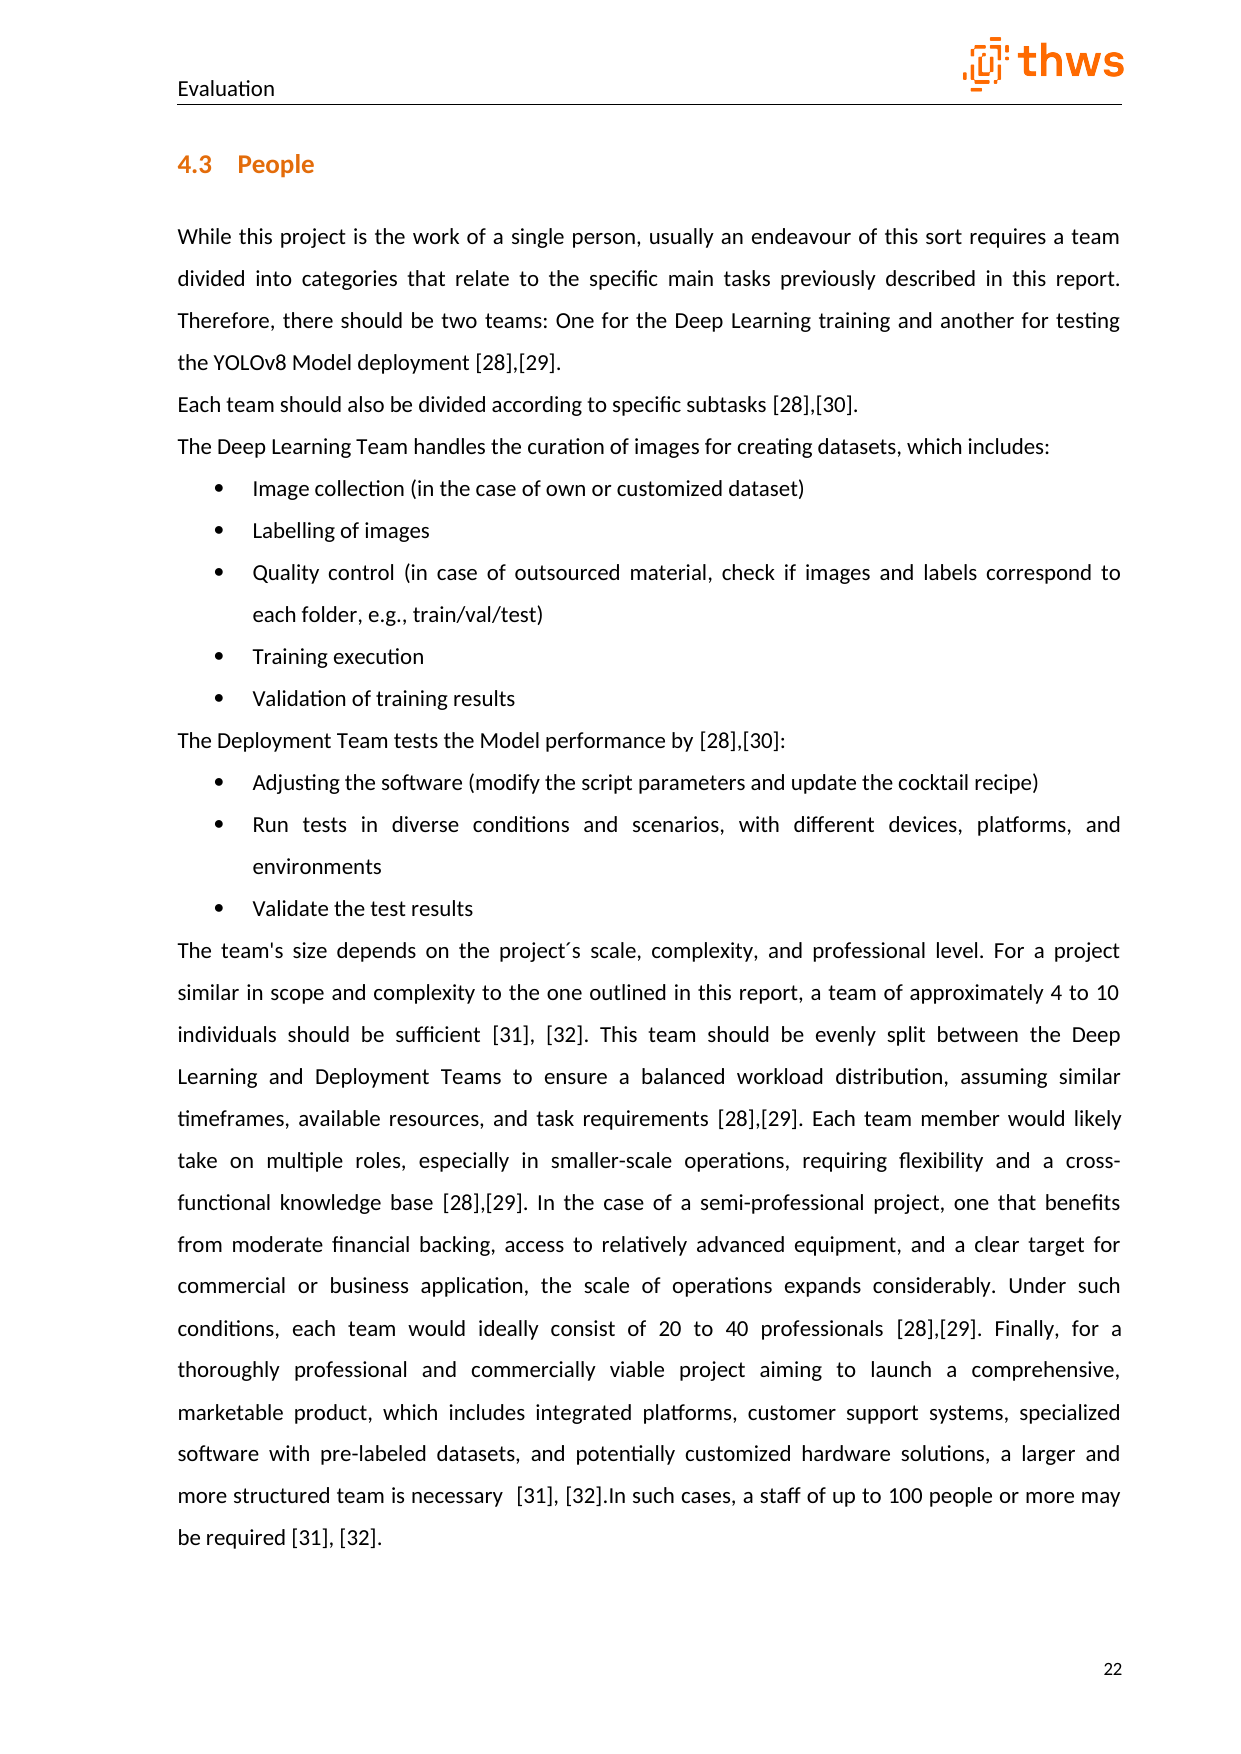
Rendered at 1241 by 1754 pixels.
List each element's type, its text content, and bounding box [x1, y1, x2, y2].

list Labelling of images [215, 516, 1122, 544]
text Each team should also be divided according to specific subtasks [28],[30]. [177, 390, 1122, 418]
list Quality control (in case of outsourced material, check if images and labels correspond to each folder, e.g., train/val/test) [215, 558, 1122, 628]
list Adjusting the software (modify the script parameters and update the cocktail recipe) [215, 768, 1122, 796]
list Validate the test results [215, 894, 1122, 922]
text The team's size depends on the project´s scale, complexity, and professional level. For a project similar in scope and complexity to the one outlined in this report, a team of approximately 4 to 10 individuals should be sufficient [31], [32]. This team should be evenly split between the Deep Learning and Deployment Teams to ensure a balanced workload distribution, assuming similar timeframes, available resources, and task requirements [28],[29]. Each team member would likely take on multiple roles, especially in smaller-scale operations, requiring flexibility and a cross-functional knowledge base [28],[29]. In the case of a semi-professional project, one that benefits from moderate financial backing, access to relatively advanced equipment, and a clear target for commercial or business application, the scale of operations expands considerably. Under such conditions, each team would ideally consist of 20 to 40 professionals [28],[29]. Finally, for a thoroughly professional and commercially viable project aiming to launch a comprehensive, marketable product, which includes integrated platforms, customer support systems, specialized software with pre-labeled datasets, and potentially customized hardware solutions, a larger and more structured team is necessary [31], [32].In such cases, a staff of up to 100 people or more may be required [31], [32]. [177, 936, 1122, 1552]
text The Deployment Team tests the Model performance by [28],[30]: [177, 726, 1122, 754]
subtitle People [177, 148, 1122, 181]
text While this project is the work of a single person, usually an endeavour of this sort requires a team divided into categories that relate to the specific main tasks previously described in this report. Therefore, there should be two teams: One for the Deep Learning training and another for testing the YOLOv8 Model deployment [28],[29]. [177, 222, 1122, 376]
list Validation of training results [215, 684, 1122, 712]
picture [951, 25, 1131, 103]
list Run tests in diverse conditions and scenarios, with different devices, platforms, and environments [215, 810, 1122, 880]
list Training execution [215, 642, 1122, 670]
list Image collection (in the case of own or customized dataset) [215, 474, 1122, 502]
text The Deep Learning Team handles the curation of images for creating datasets, which includes: [177, 432, 1122, 460]
